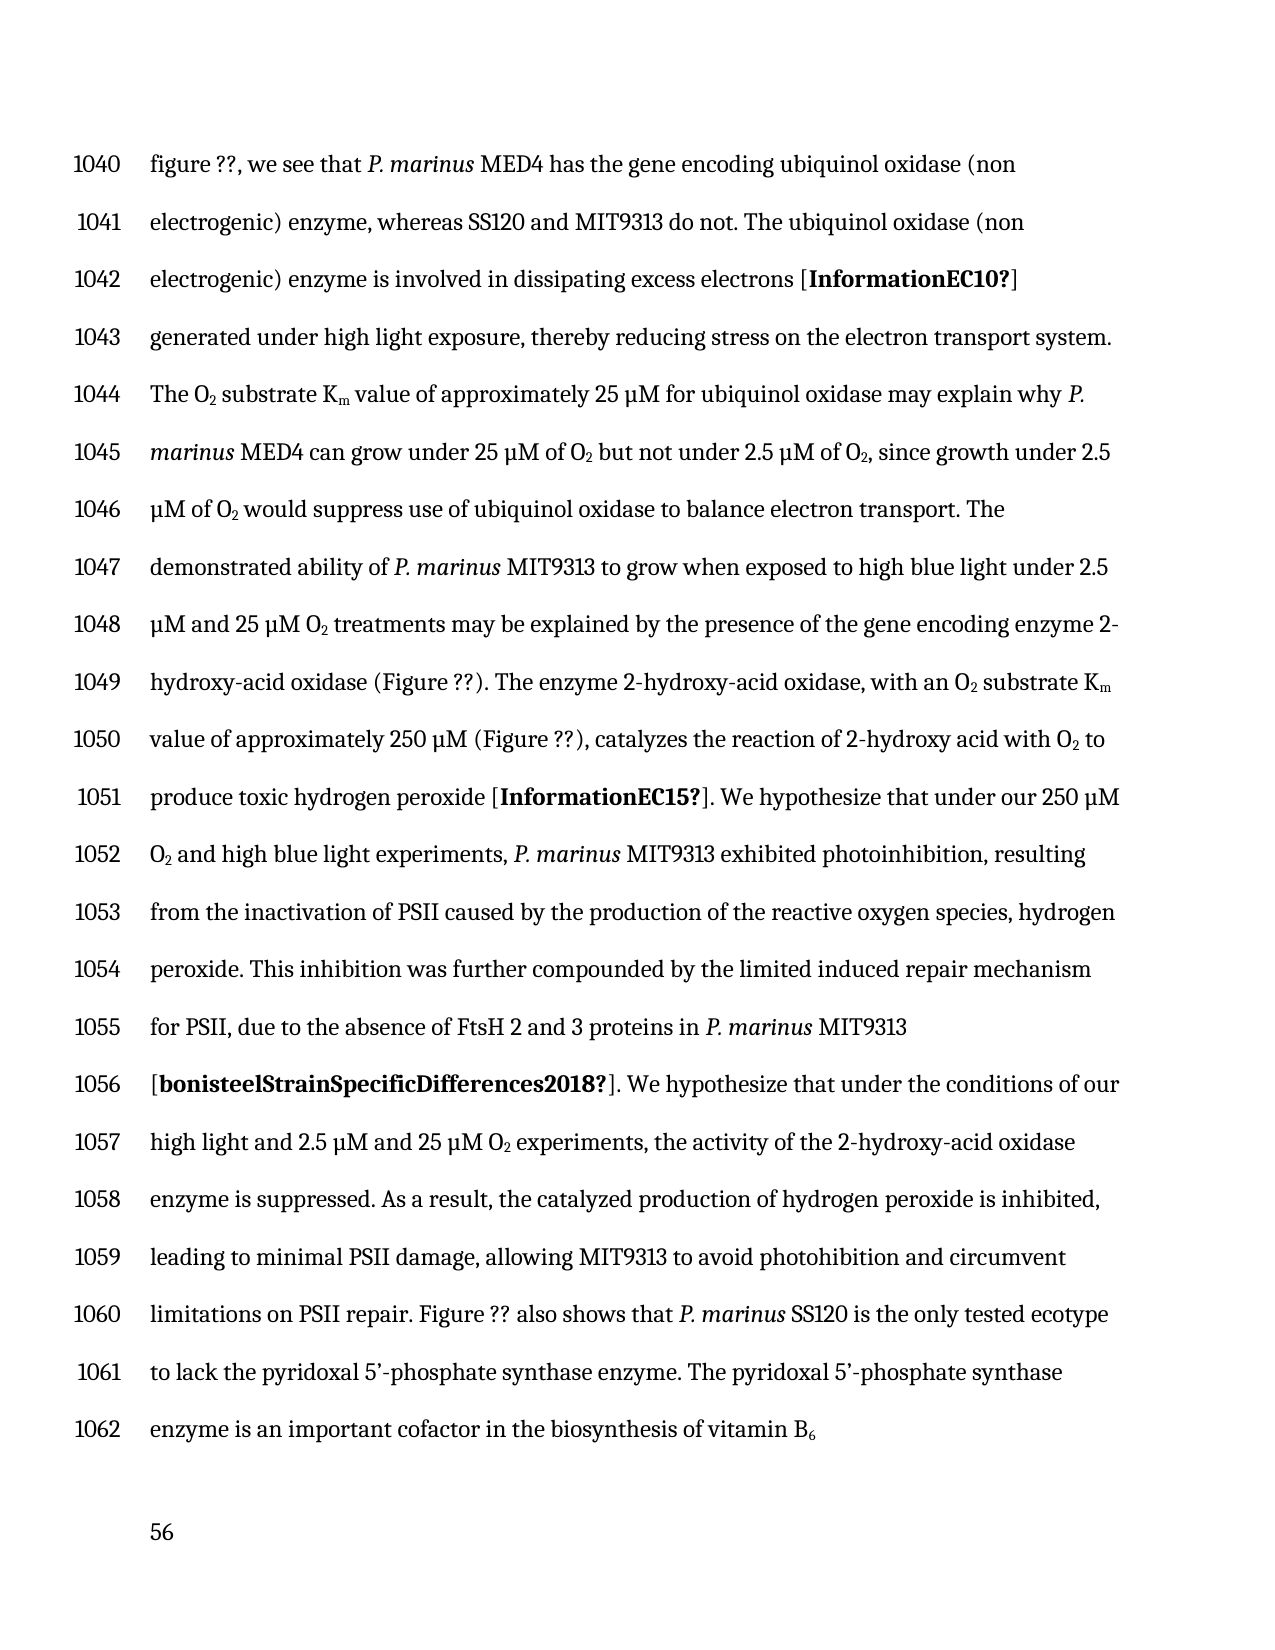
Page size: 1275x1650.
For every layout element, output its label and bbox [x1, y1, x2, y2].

text [150, 150, 1125, 1444]
